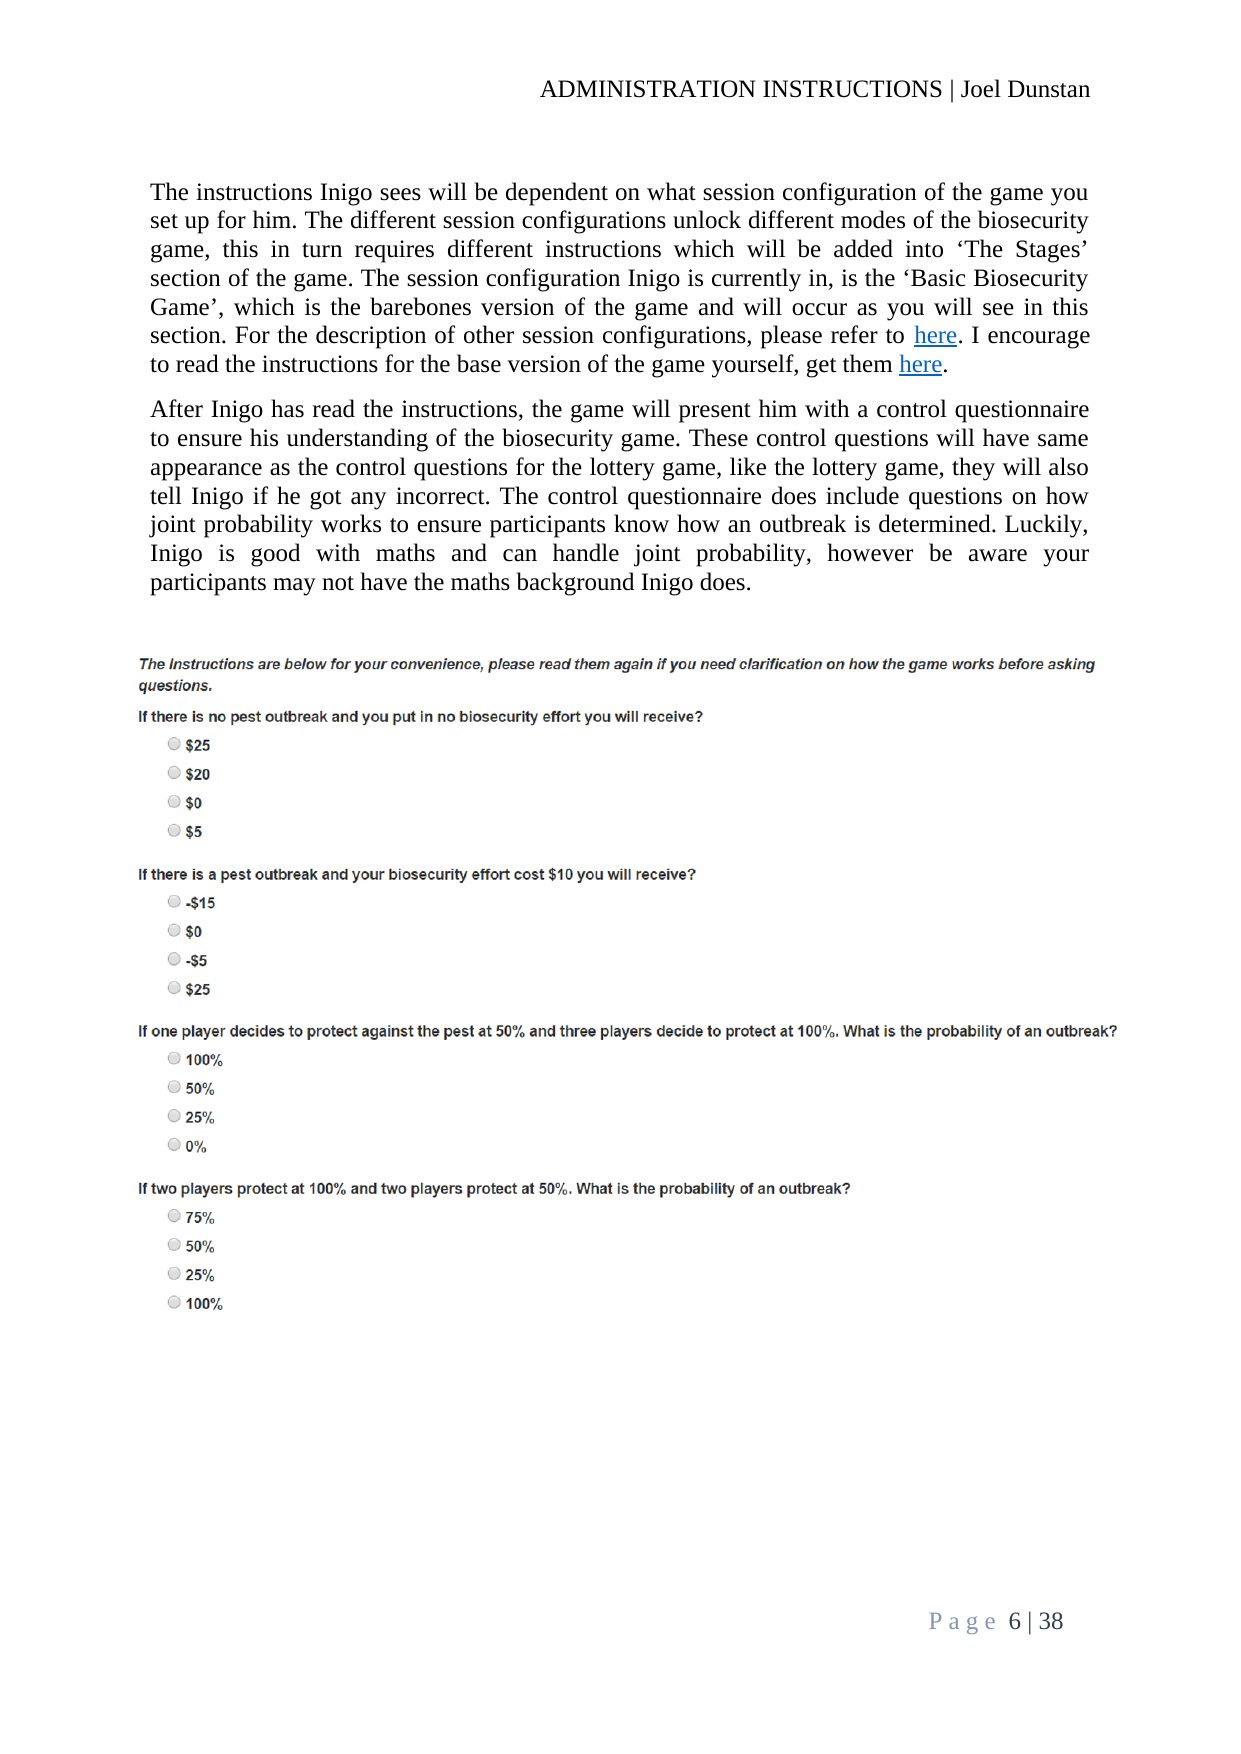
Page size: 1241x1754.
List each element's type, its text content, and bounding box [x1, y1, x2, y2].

picture [91, 639, 1150, 1346]
text The instructions Inigo sees will be dependent on what session configuration of the game you set up for him. The different session configurations unlock different modes of the biosecurity game, this in turn requires different instructions which will be added into ‘The Stages’ section of the game. The session configuration Inigo is currently in, is the ‘Basic Biosecurity Game’, which is the barebones version of the game and will occur as you will see in this section. For the description of other session configurations, please refer to here. I encourage to read the instructions for the base version of the game yourself, get them here. [150, 177, 1090, 378]
text After Inigo has read the instructions, the game will present him with a control questionnaire to ensure his understanding of the biosecurity game. These control questions will have same appearance as the control questions for the lottery game, like the lottery game, they will also tell Inigo if he got any incorrect. The control questionnaire does include questions on how joint probability works to ensure participants know how an outbreak is determined. Luckily, Inigo is good with maths and can handle joint probability, however be aware your participants may not have the maths background Inigo does. [150, 394, 1090, 596]
